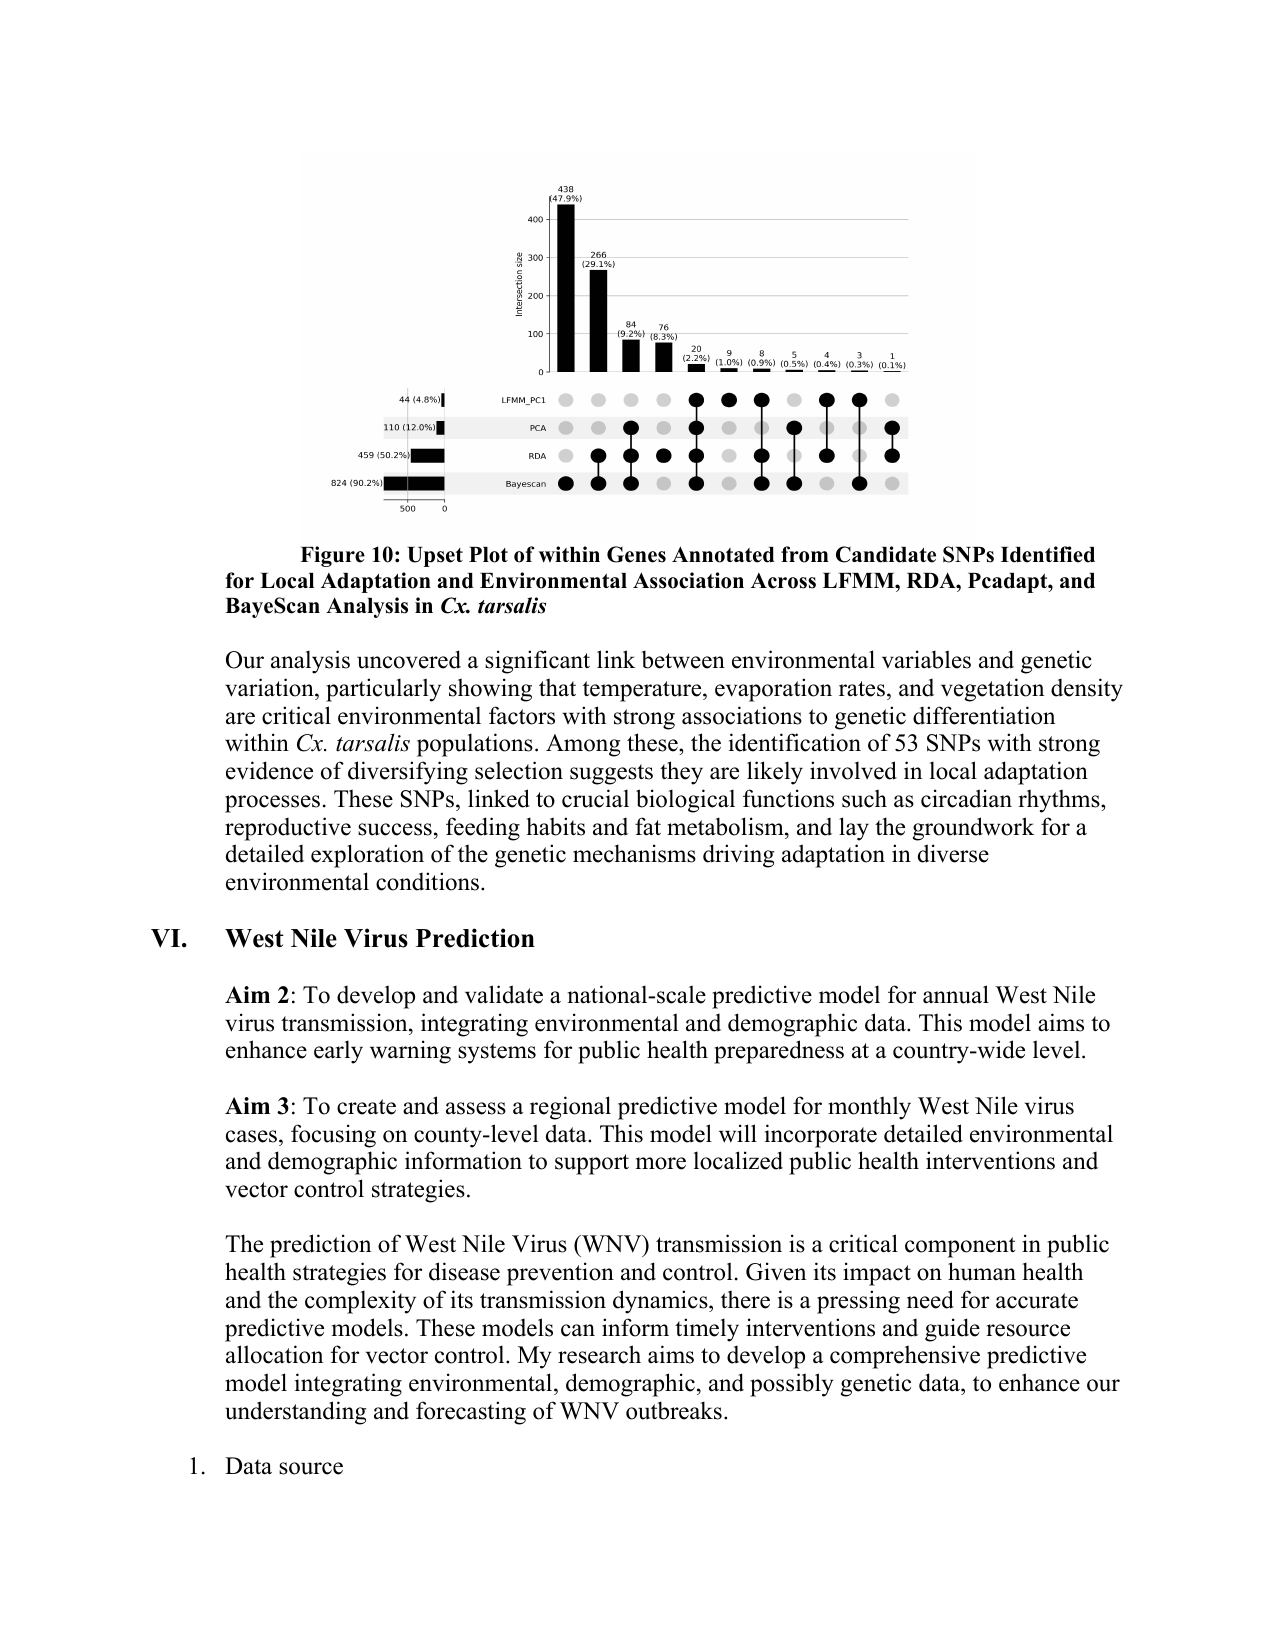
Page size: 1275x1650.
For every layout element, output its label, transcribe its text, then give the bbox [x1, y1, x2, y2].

picture [299, 150, 976, 543]
text Our analysis uncovered a significant link between environmental variables and genetic variation, particularly showing that temperature, evaporation rates, and vegetation density are critical environmental factors with strong associations to genetic differentiation within Cx. tarsalis populations. Among these, the identification of 53 SNPs with strong evidence of diversifying selection suggests they are likely involved in local adaptation processes. These SNPs, linked to crucial biological functions such as circadian rhythms, reproductive success, feeding habits and fat metabolism, and lay the groundwork for a detailed exploration of the genetic mechanisms driving adaptation in diverse environmental conditions. [225, 646, 1125, 896]
text Aim 3: To create and assess a regional predictive model for monthly West Nile virus cases, focusing on county-level data. This model will incorporate detailed environmental and demographic information to support more localized public health interventions and vector control strategies. [225, 1092, 1125, 1203]
text The prediction of West Nile Virus (WNV) transmission is a critical component in public health strategies for disease prevention and control. Given its impact on human health and the complexity of its transmission dynamics, there is a pressing need for accurate predictive models. These models can inform timely interventions and guide resource allocation for vector control. My research aims to develop a comprehensive predictive model integrating environmental, demographic, and possibly genetic data, to enhance our understanding and forecasting of WNV outbreaks. [225, 1231, 1125, 1424]
text Aim 2: To develop and validate a national-scale predictive model for annual West Nile virus transmission, integrating environmental and demographic data. This model aims to enhance early warning systems for public health preparedness at a country-wide level. [225, 981, 1125, 1064]
subtitle Data source [187, 1452, 1125, 1480]
title Figure 10: Upset Plot of within Genes Annotated from Candidate SNPs Identified for Local Adaptation and Environmental Association Across LFMM, RDA, Pcadapt, and BayeScan Analysis in Cx. tarsalis [225, 542, 1125, 619]
subtitle West Nile Virus Prediction [187, 923, 1125, 953]
